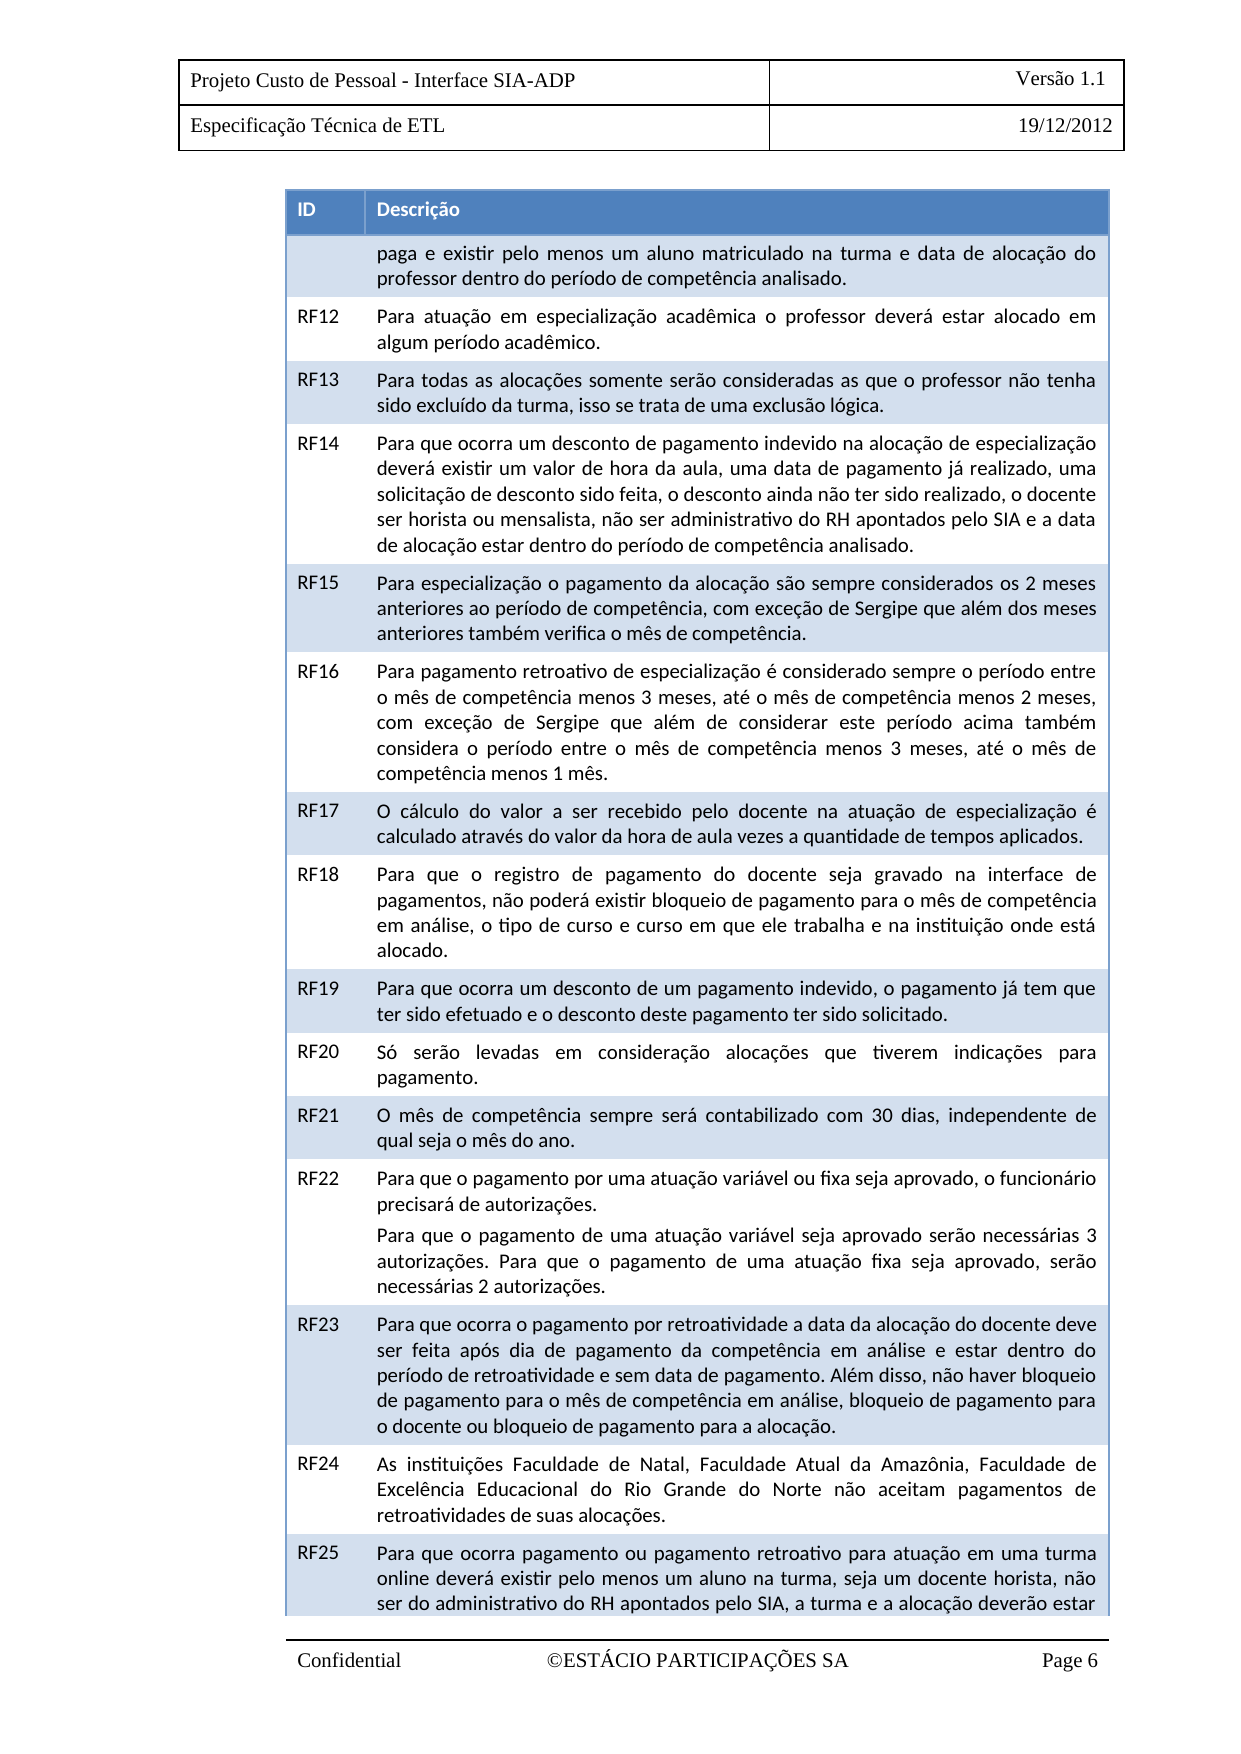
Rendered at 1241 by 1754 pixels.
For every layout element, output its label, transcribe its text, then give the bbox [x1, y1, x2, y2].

table_cell Para que ocorra o pagamento por retroatividade a data da alocação do docente deve ser feita após dia de pagamento da competência em análise e estar dentro do período de retroatividade e sem data de pagamento. Além disso, não haver bloqueio de pagamento para o mês de competência em análise, bloqueio de pagamento para o docente ou bloqueio de pagamento para a alocação. [365, 1305, 1108, 1445]
table_header Descrição [366, 191, 1108, 234]
table_cell RF15 [287, 564, 365, 652]
table_cell RF13 [287, 361, 365, 424]
table_cell Para que ocorra um desconto de pagamento indevido na alocação de especialização deverá existir um valor de hora da aula, uma data de pagamento já realizado, uma solicitação de desconto sido feita, o desconto ainda não ter sido realizado, o docente ser horista ou mensalista, não ser administrativo do RH apontados pelo SIA e a data de alocação estar dentro do período de competência analisado. [365, 424, 1108, 563]
table_cell RF21 [287, 1096, 365, 1159]
table_cell Para pagamento retroativo de especialização é considerado sempre o período entre o mês de competência menos 3 meses, até o mês de competência menos 2 meses, com exceção de Sergipe que além de considerar este período acima também considera o período entre o mês de competência menos 3 meses, até o mês de competência menos 1 mês. [365, 652, 1108, 792]
table_cell O cálculo do valor a ser recebido pelo docente na atuação de especialização é calculado através do valor da hora de aula vezes a quantidade de tempos aplicados. [365, 792, 1108, 855]
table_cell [365, 1534, 1108, 1616]
table_cell Só serão levadas em consideração alocações que tiverem indicações para pagamento. [365, 1033, 1108, 1096]
table_cell As instituições Faculdade de Natal, Faculdade Atual da Amazônia, Faculdade de Excelência Educacional do Rio Grande do Norte não aceitam pagamentos de retroatividades de suas alocações. [365, 1445, 1108, 1533]
table_cell Para que o pagamento por uma atuação variável ou fixa seja aprovado, o funcionário precisará de autorizações. Para que o pagamento de uma atuação variável seja aprovado serão necessárias 3 autorizações. Para que o pagamento de uma atuação fixa seja aprovado, serão necessárias 2 autorizações. [365, 1159, 1108, 1305]
table_cell RF23 [287, 1305, 365, 1445]
table_cell Para especialização o pagamento da alocação são sempre considerados os 2 meses anteriores ao período de competência, com exceção de Sergipe que além dos meses anteriores também verifica o mês de competência. [365, 564, 1108, 652]
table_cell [365, 236, 1108, 297]
table_cell RF25 [287, 1534, 365, 1616]
table_cell RF14 [287, 424, 365, 563]
table_cell Para todas as alocações somente serão consideradas as que o professor não tenha sido excluído da turma, isso se trata de uma exclusão lógica. [365, 361, 1108, 424]
table_cell Para atuação em especialização acadêmica o professor deverá estar alocado em algum período acadêmico. [365, 297, 1108, 361]
table_cell RF17 [287, 792, 365, 855]
table_cell RF24 [287, 1445, 365, 1533]
table_cell RF20 [287, 1033, 365, 1096]
table_cell O mês de competência sempre será contabilizado com 30 dias, independente de qual seja o mês do ano. [365, 1096, 1108, 1159]
table_cell RF16 [287, 652, 365, 792]
table_cell RF11 [287, 236, 365, 297]
table_cell RF12 [287, 297, 365, 361]
table_cell RF18 [287, 855, 365, 969]
table_cell Para que o registro de pagamento do docente seja gravado na interface de pagamentos, não poderá existir bloqueio de pagamento para o mês de competência em análise, o tipo de curso e curso em que ele trabalha e na instituição onde está alocado. [365, 855, 1108, 969]
table_cell RF19 [287, 969, 365, 1033]
table_cell Para que ocorra um desconto de um pagamento indevido, o pagamento já tem que ter sido efetuado e o desconto deste pagamento ter sido solicitado. [365, 969, 1108, 1033]
table_header ID [287, 191, 364, 234]
table_cell RF22 [287, 1159, 365, 1305]
